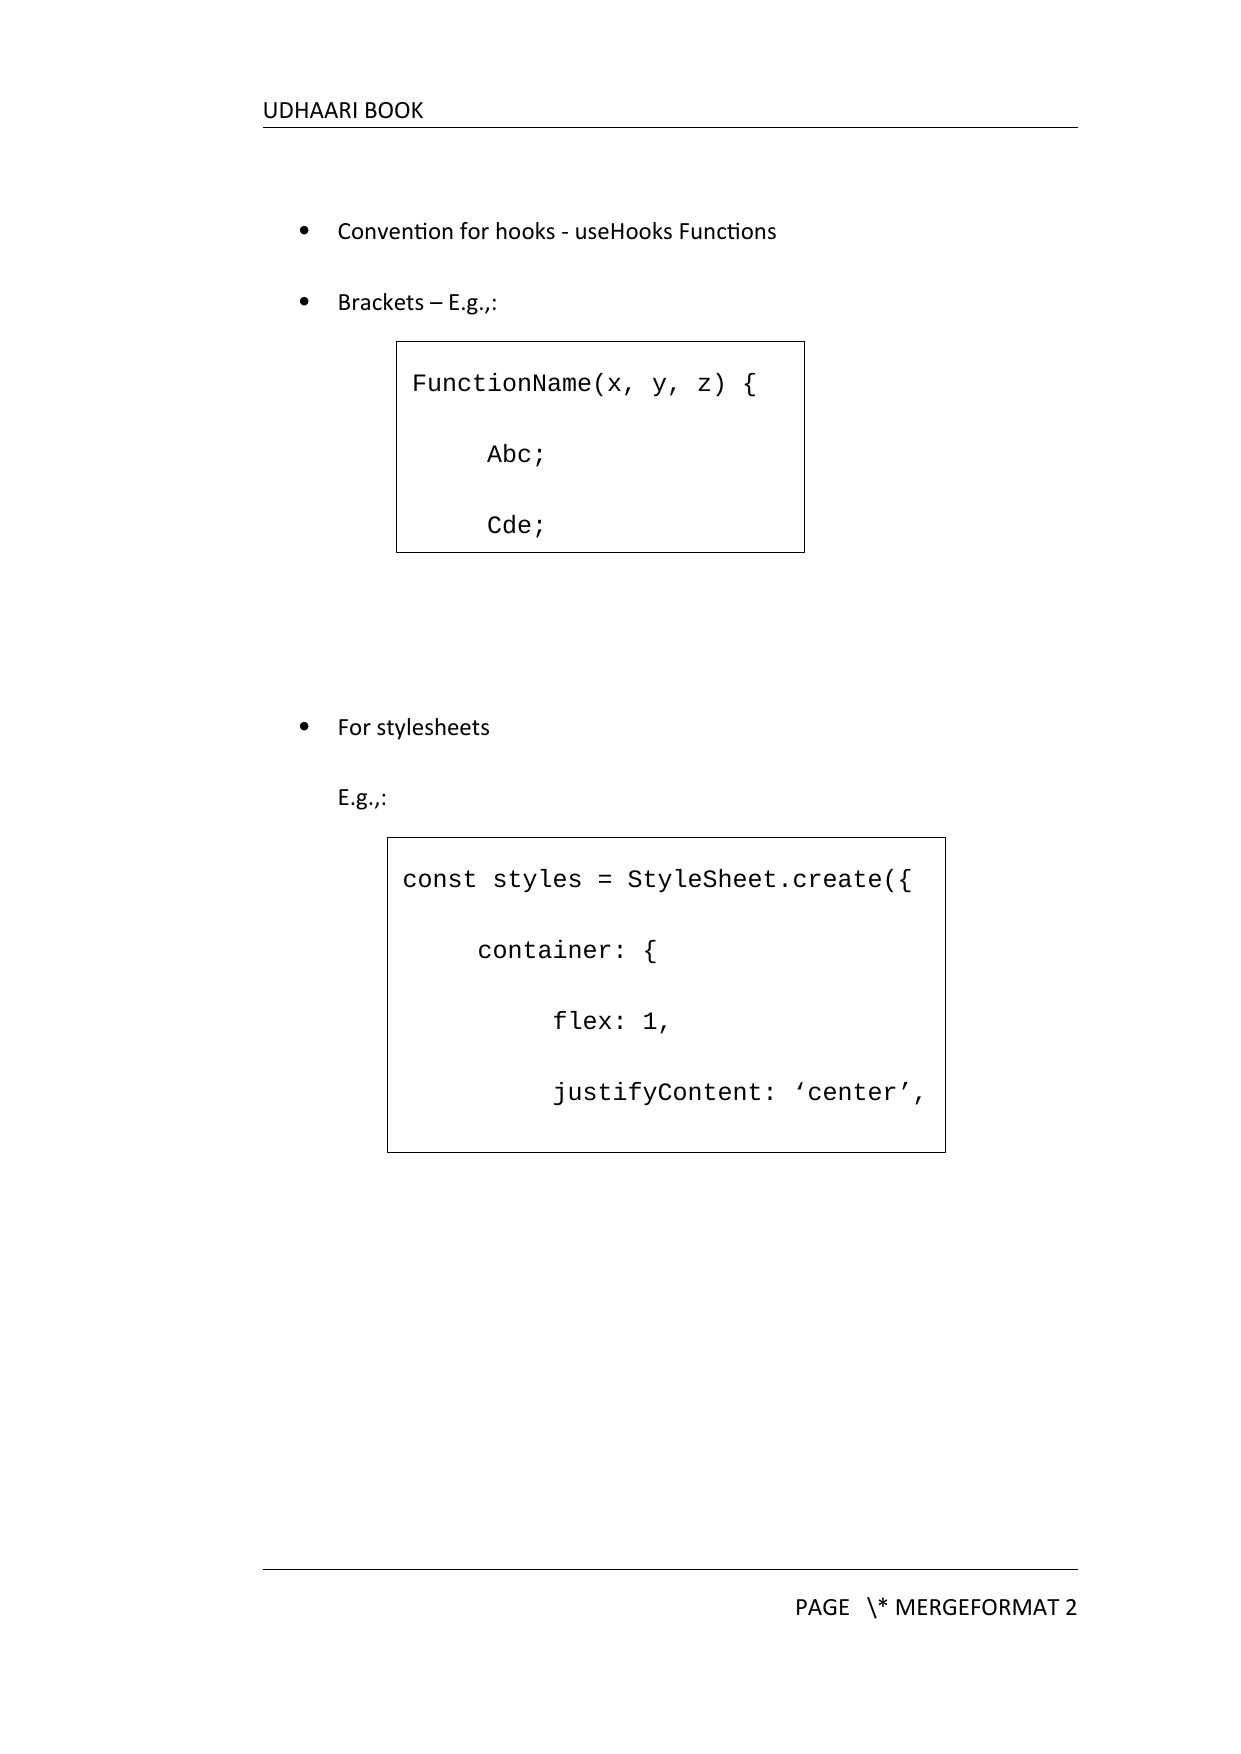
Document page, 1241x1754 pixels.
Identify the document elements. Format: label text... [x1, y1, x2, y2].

list Brackets – E.g.,: [300, 266, 1078, 316]
list For stylesheets [300, 691, 1078, 741]
text E.g.,: [262, 762, 1078, 812]
list Convention for hooks - useHooks Functions [300, 195, 1078, 245]
